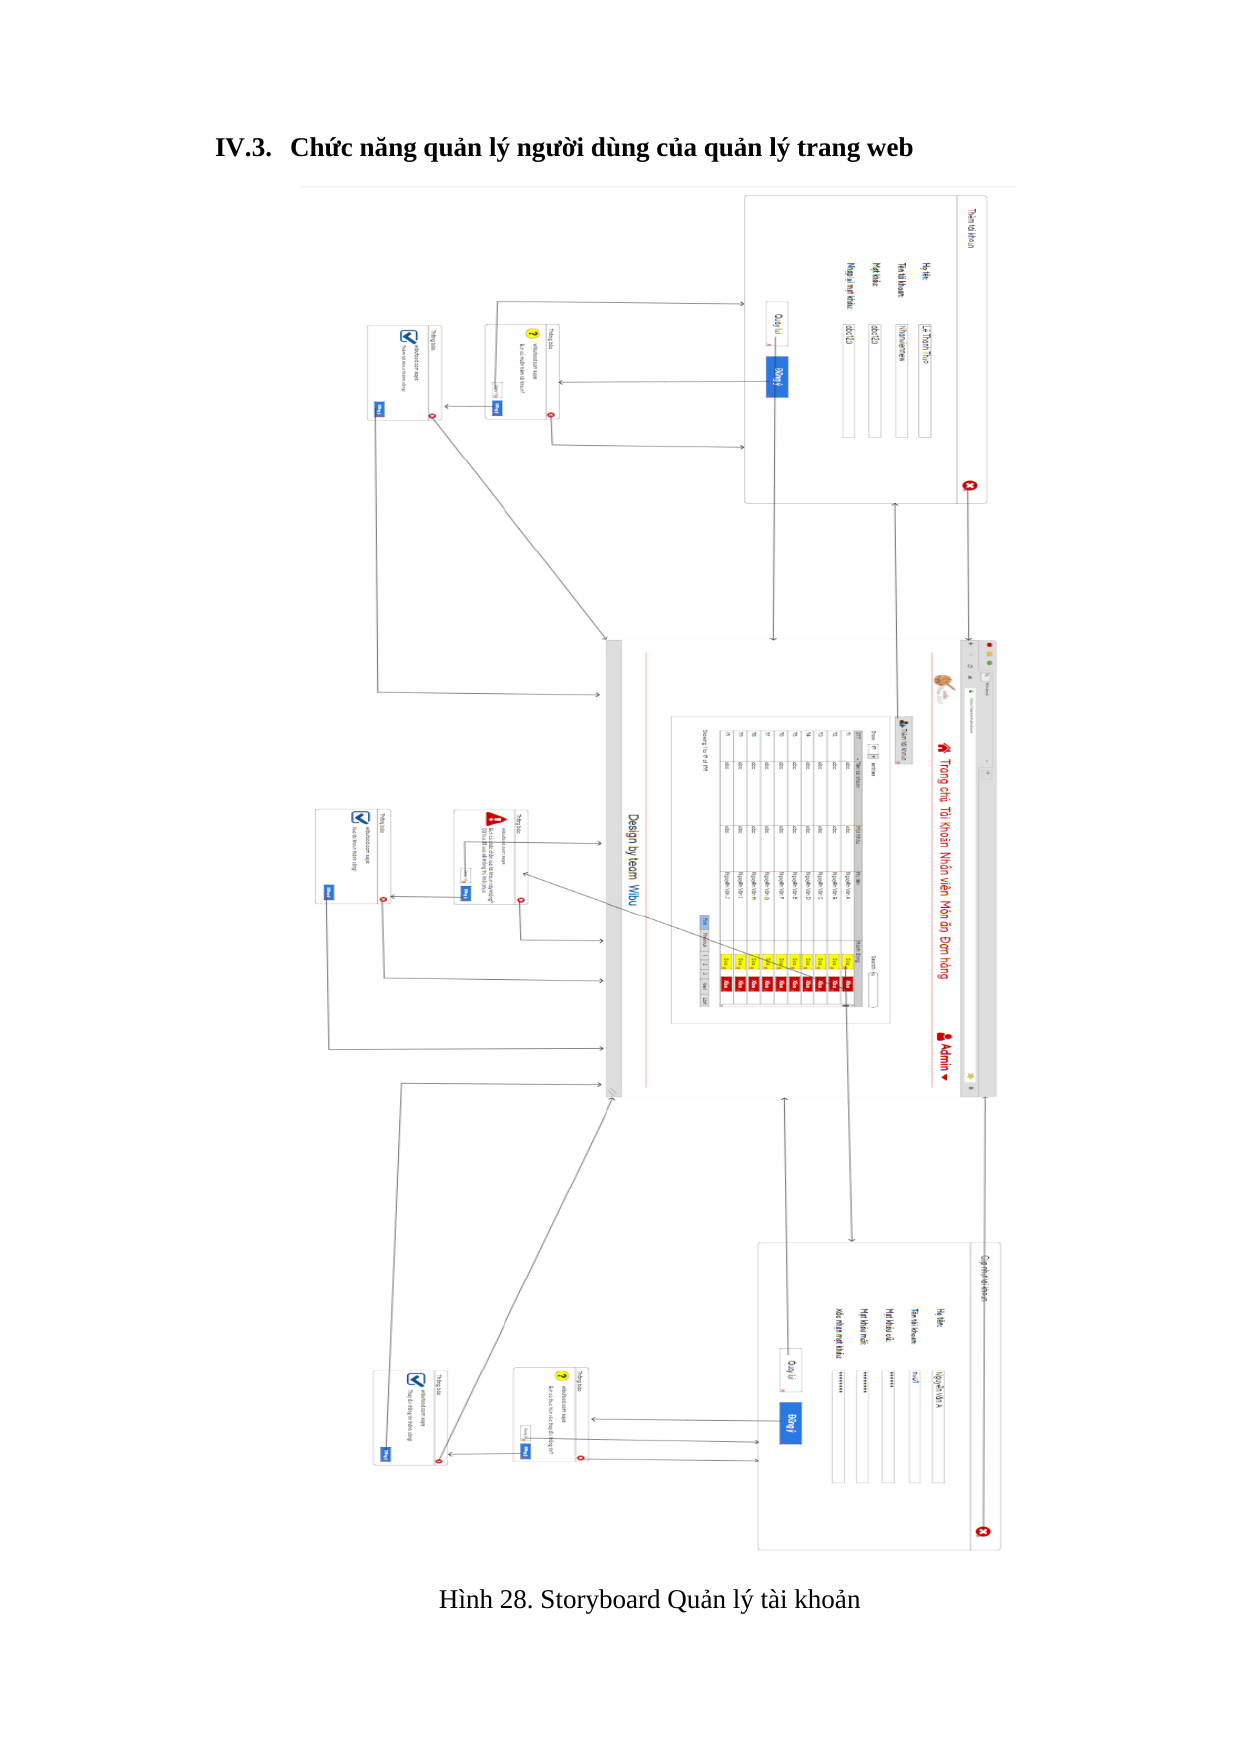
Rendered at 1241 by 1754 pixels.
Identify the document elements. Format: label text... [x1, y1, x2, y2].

picture [301, 188, 1016, 1553]
text Hình 28. Storyboard Quản lý tài khoản [177, 1584, 1122, 1615]
list Chức năng quản lý người dùng của quản lý trang web [215, 131, 1122, 162]
